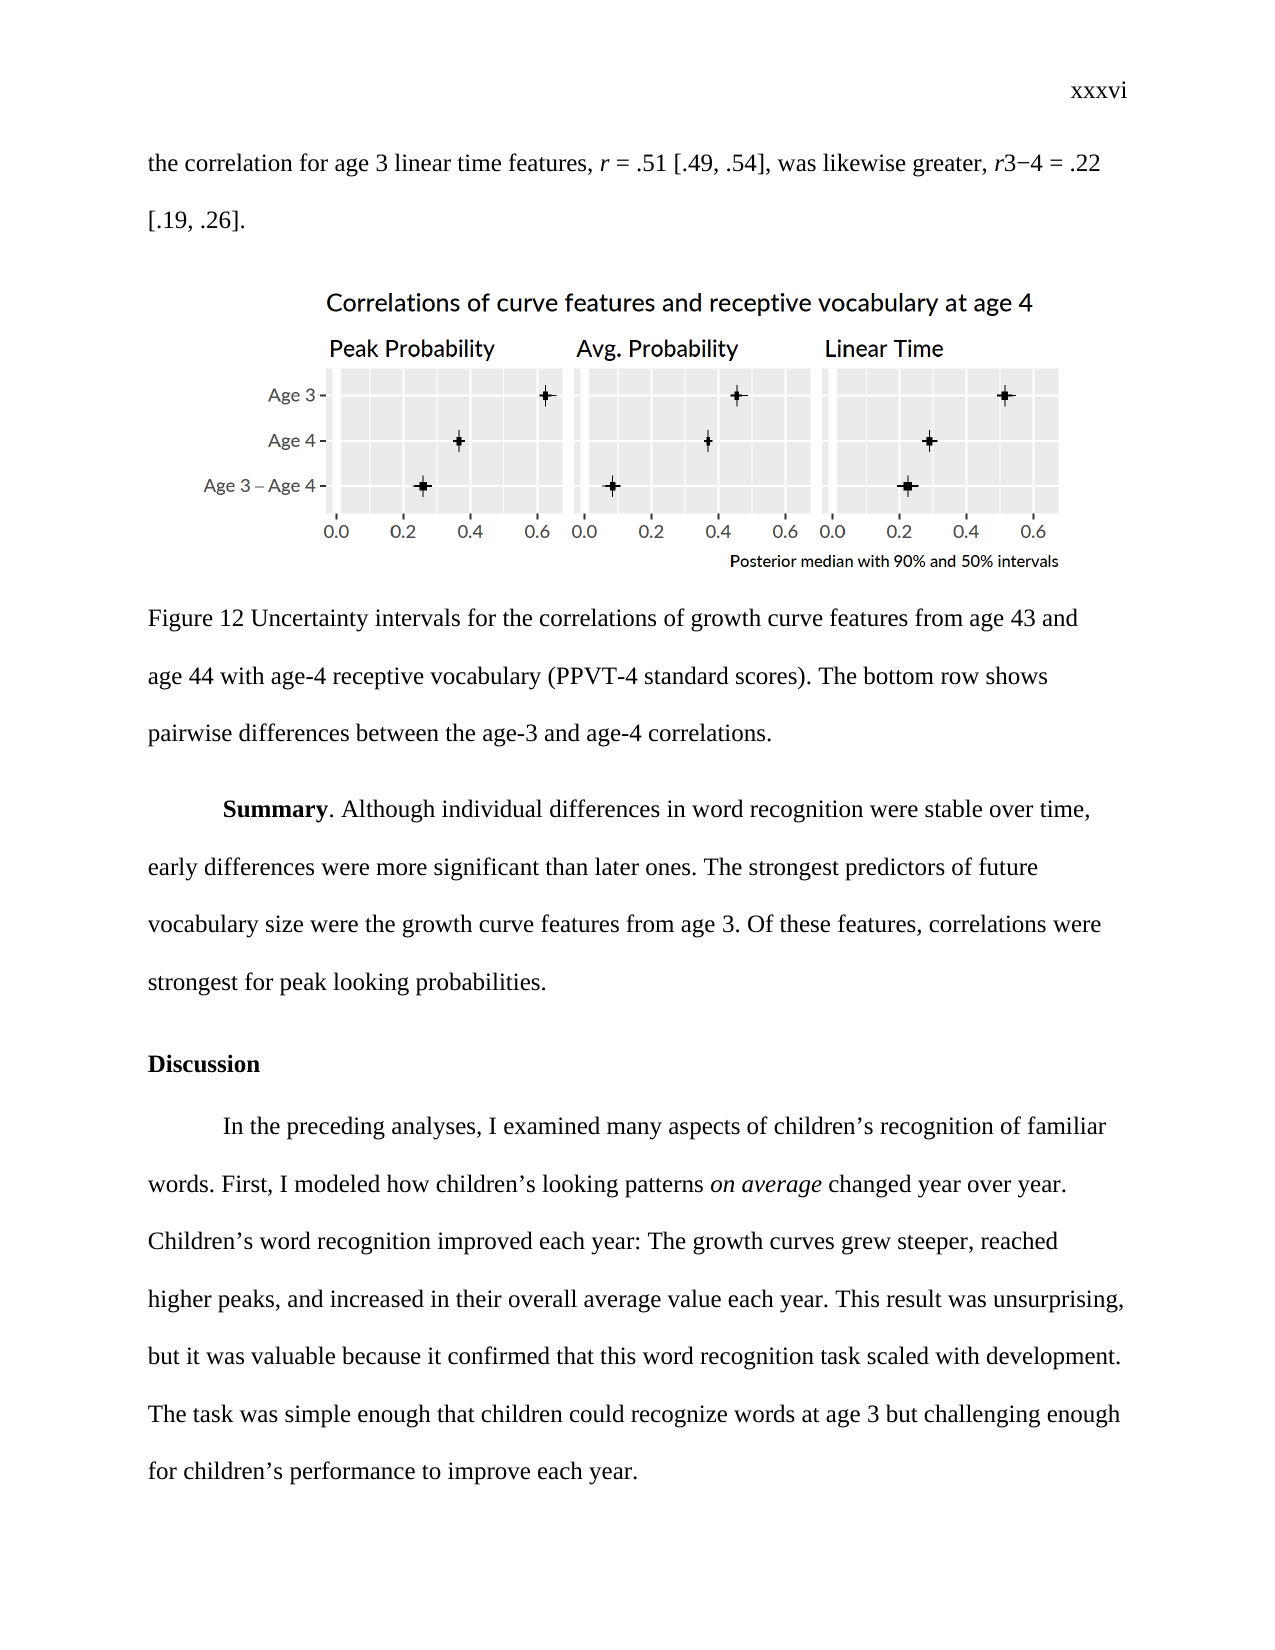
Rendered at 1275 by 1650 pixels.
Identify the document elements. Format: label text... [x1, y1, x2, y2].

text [148, 148, 1127, 234]
text In the preceding analyses, I examined many aspects of children’s recognition of familiar words. First, I modeled how children’s looking patterns on average changed year over year. Children’s word recognition improved each year: The growth curves grew steeper, reached higher peaks, and increased in their overall average value each year. This result was unsurprising, but it was valuable because it confirmed that this word recognition task scaled with development. The task was simple enough that children could recognize words at age 3 but challenging enough for children’s performance to improve each year. [148, 1111, 1127, 1485]
text Figure 12 Uncertainty intervals for the correlations of growth curve features from age 43 and age 44 with age-4 receptive vocabulary (PPVT-4 standard scores). The bottom row shows pairwise differences between the age-3 and age-4 correlations. [148, 603, 1127, 747]
text Summary. Although individual differences in word recognition were stable over time, early differences were more significant than later ones. The strongest predictors of future vocabulary size were the growth curve features from age 3. Of these features, correlations were strongest for peak looking probabilities. [148, 794, 1127, 996]
subtitle Discussion [148, 1049, 1127, 1078]
picture [166, 281, 1070, 583]
